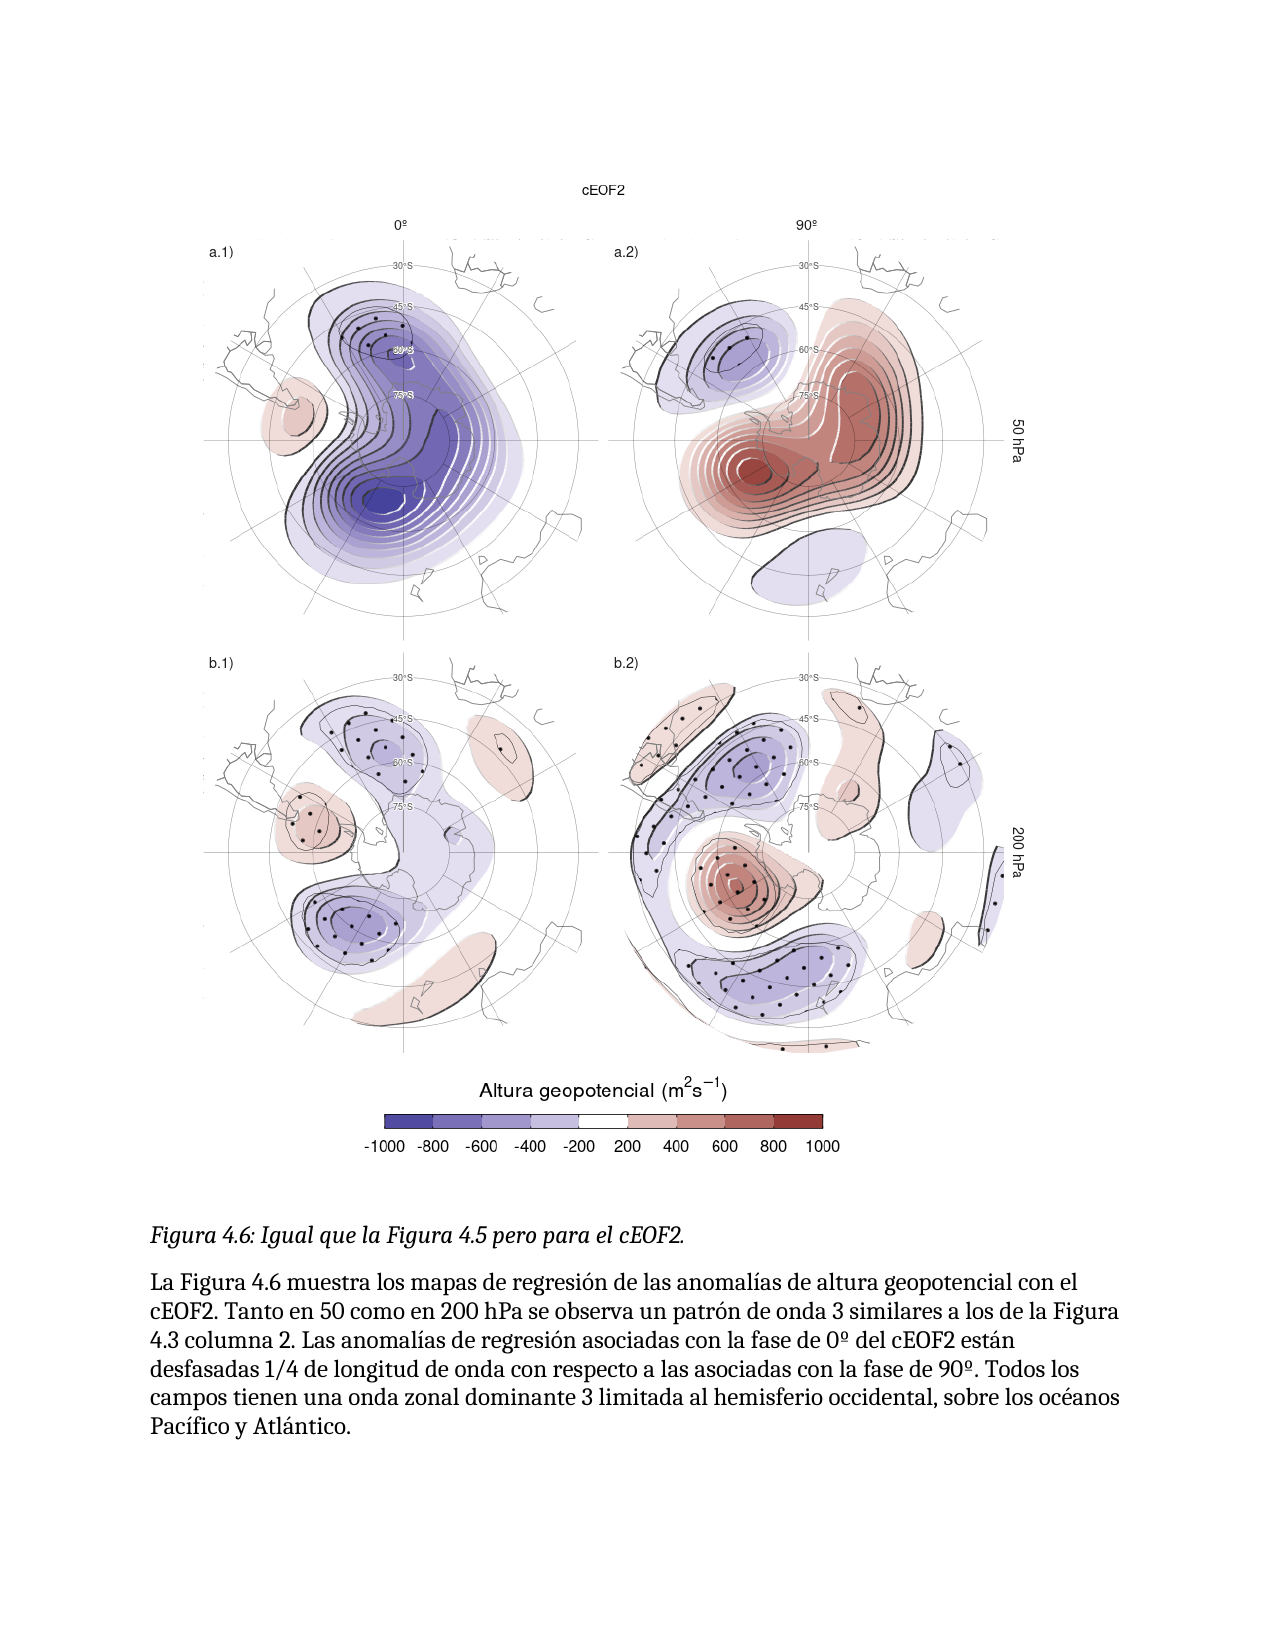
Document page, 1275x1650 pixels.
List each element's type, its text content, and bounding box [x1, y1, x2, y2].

text La Figura 4.6 muestra los mapas de regresión de las anomalías de altura geopotencial con el cEOF2. Tanto en 50 como en 200 hPa se observa un patrón de onda 3 similares a los de la Figura 4.3 columna 2. Las anomalías de regresión asociadas con la fase de 0º del cEOF2 están desfasadas 1/4 de longitud de onda con respecto a las asociadas con la fase de 90º. Todos los campos tienen una onda zonal dominante 3 limitada al hemisferio occidental, sobre los océanos Pacífico y Atlántico. [150, 1268, 1125, 1441]
picture [168, 150, 1044, 1200]
text Figura 4.6: Igual que la Figura 4.5 pero para el cEOF2. [150, 1221, 1125, 1249]
